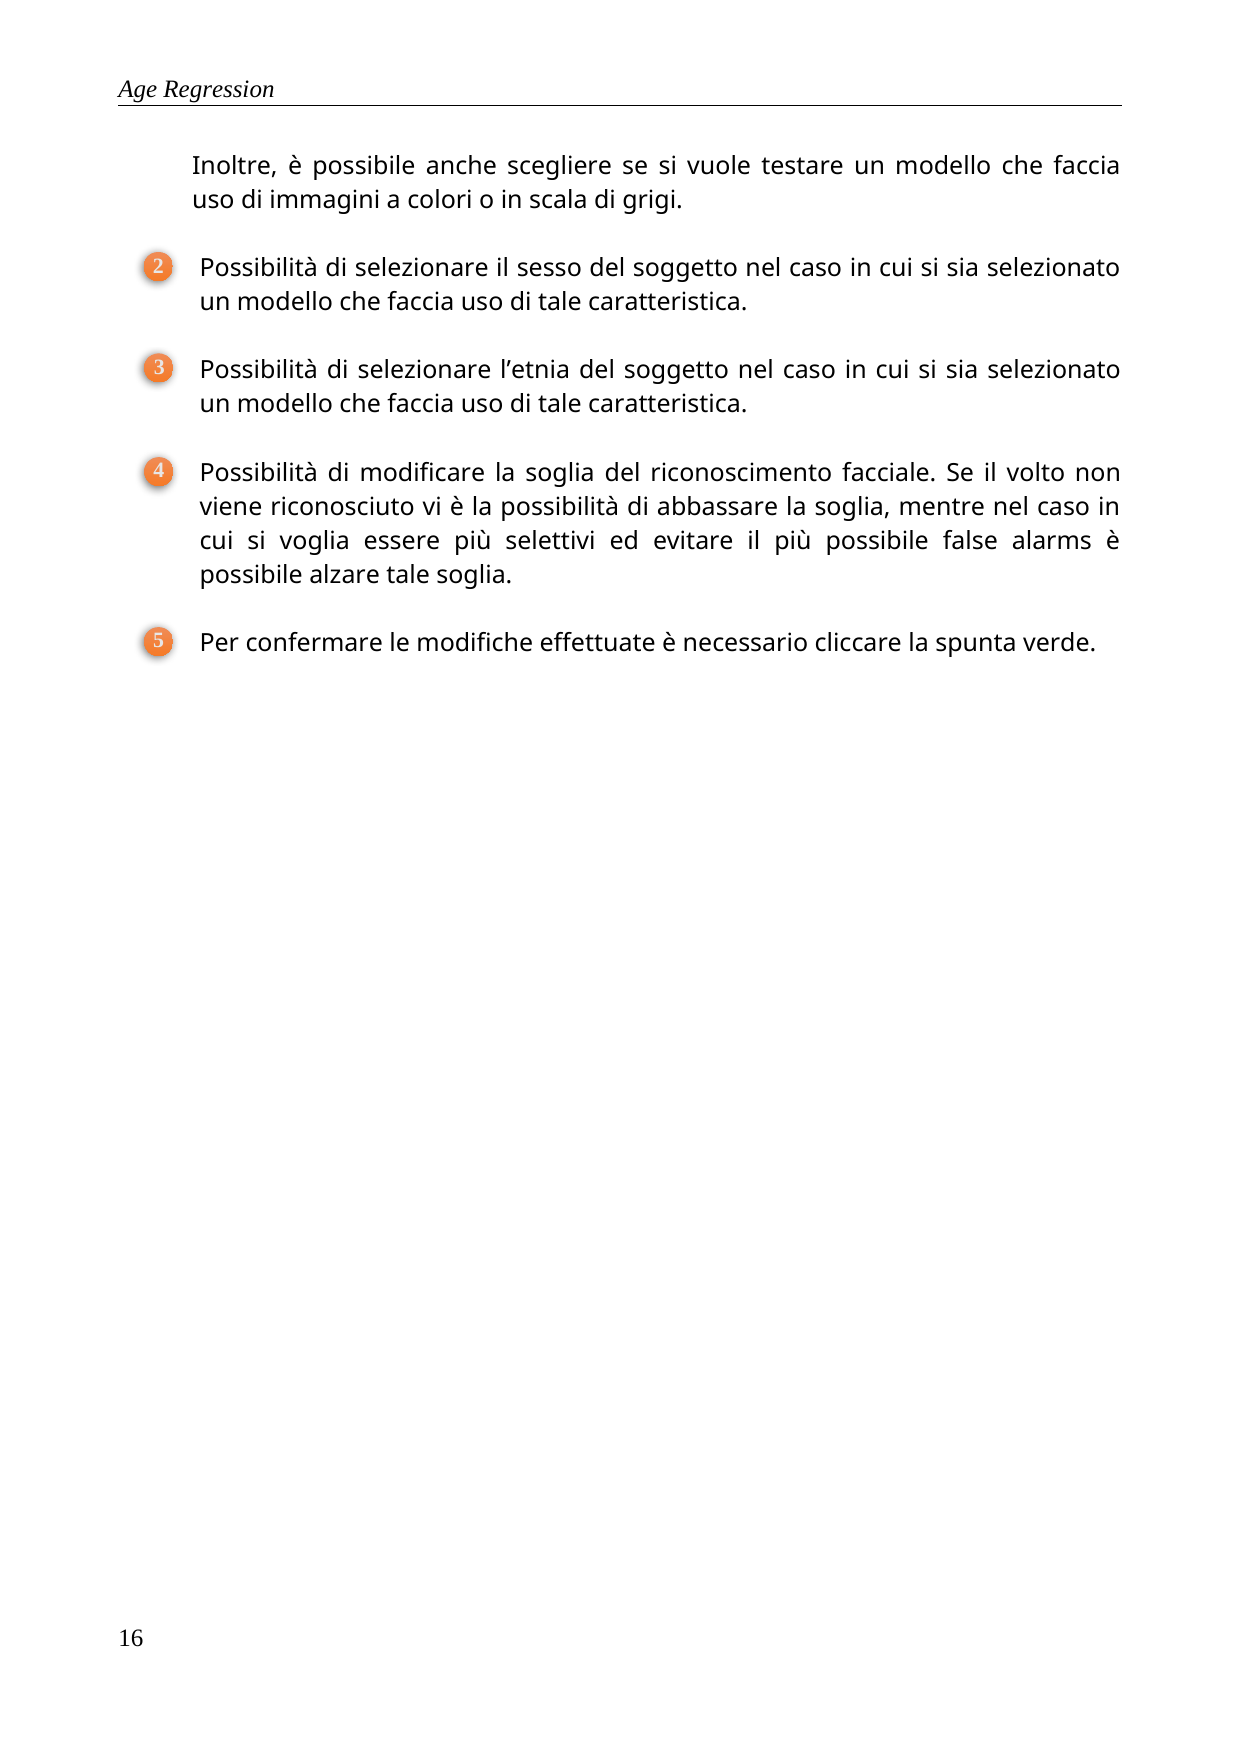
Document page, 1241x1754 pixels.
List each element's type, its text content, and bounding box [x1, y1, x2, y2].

text Possibilità di modificare la soglia del riconoscimento facciale. Se il volto non viene riconosciuto vi è la possibilità di abbassare la soglia, mentre nel caso in cui si voglia essere più selettivi ed evitare il più possibile false alarms è possibile alzare tale soglia. [199, 454, 1122, 590]
text Per confermare le modifiche effettuate è necessario cliccare la spunta verde. [199, 624, 1122, 658]
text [192, 148, 1122, 216]
text Possibilità di selezionare l’etnia del soggetto nel caso in cui si sia selezionato un modello che faccia uso di tale caratteristica. [199, 352, 1122, 420]
text Possibilità di selezionare il sesso del soggetto nel caso in cui si sia selezionato un modello che faccia uso di tale caratteristica. [199, 250, 1122, 318]
